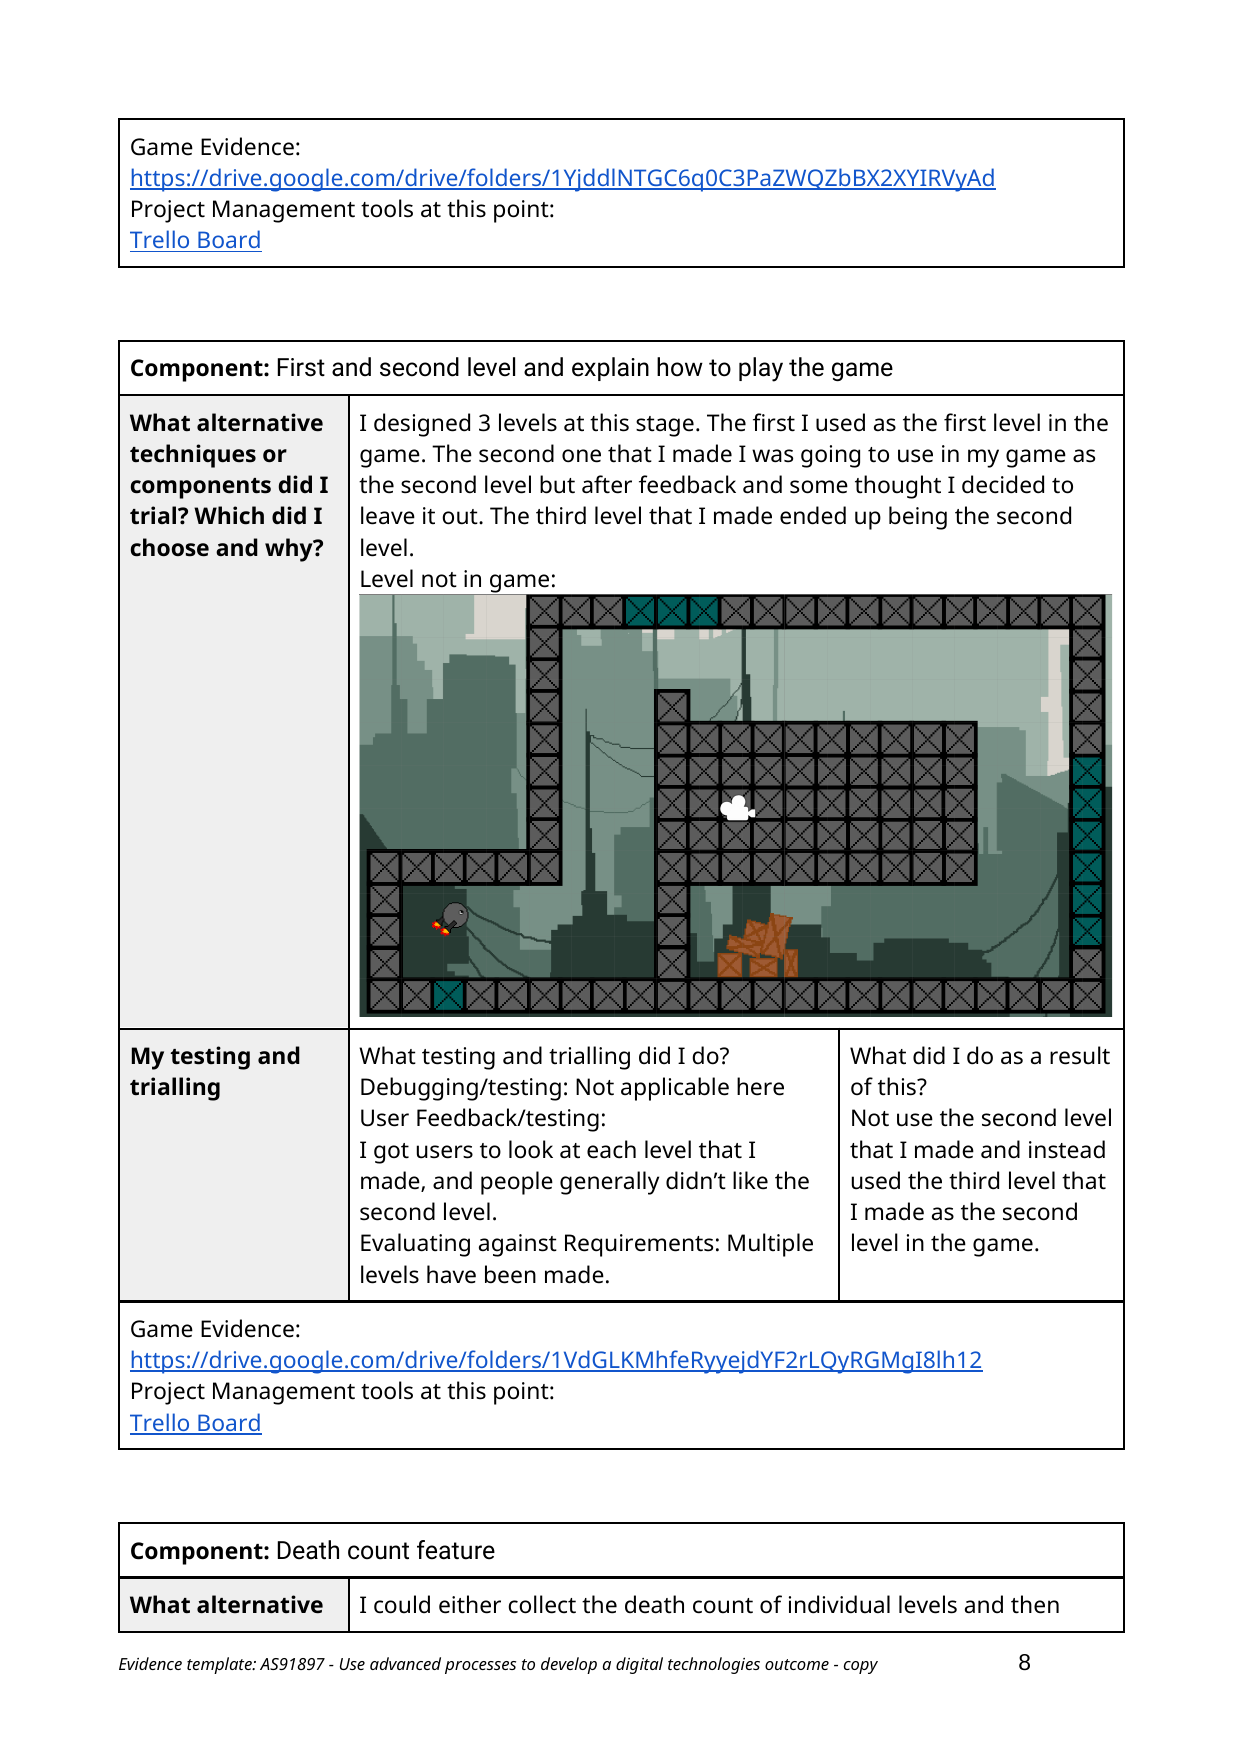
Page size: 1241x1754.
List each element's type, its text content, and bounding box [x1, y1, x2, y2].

table_cell Game Evidence: https://drive.google.com/drive/folders/1VdGLKMhfeRyyejdYF2rLQyRGMgI8lh12 Project Management tools at this point: Trello Board [120, 1303, 1123, 1448]
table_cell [350, 1579, 1123, 1631]
table_cell What testing and trialling did I do? Debugging/testing: Not applicable here User Feedback/testing: I got users to look at each level that I made, and people generally didn’t like the second level. Evaluating against Requirements: Multiple levels have been made. [350, 1030, 838, 1300]
picture [359, 594, 1113, 1017]
table_cell What did I do as a result of this? Not use the second level that I made and instead used the third level that I made as the second level in the game. [840, 1030, 1123, 1300]
table_cell I designed 3 levels at this stage. The first I used as the first level in the game. The second one that I made I was going to use in my game as the second level but after feedback and some thought I decided to leave it out. The third level that I made ended up being the second level. Level not in game: [350, 396, 1123, 1027]
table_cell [120, 1579, 348, 1631]
table_cell What alternative techniques or components did I trial? Which did I choose and why? [120, 396, 348, 1027]
table_cell Game Evidence: https://drive.google.com/drive/folders/1YjddlNTGC6q0C3PaZWQZbBX2XYIRVyAd Project Management tools at this point: Trello Board [120, 120, 1123, 266]
table_header Component: First and second level and explain how to play the game [120, 342, 1123, 394]
table_header Component: Death count feature [120, 1524, 1123, 1576]
table_cell My testing and trialling [120, 1030, 348, 1300]
